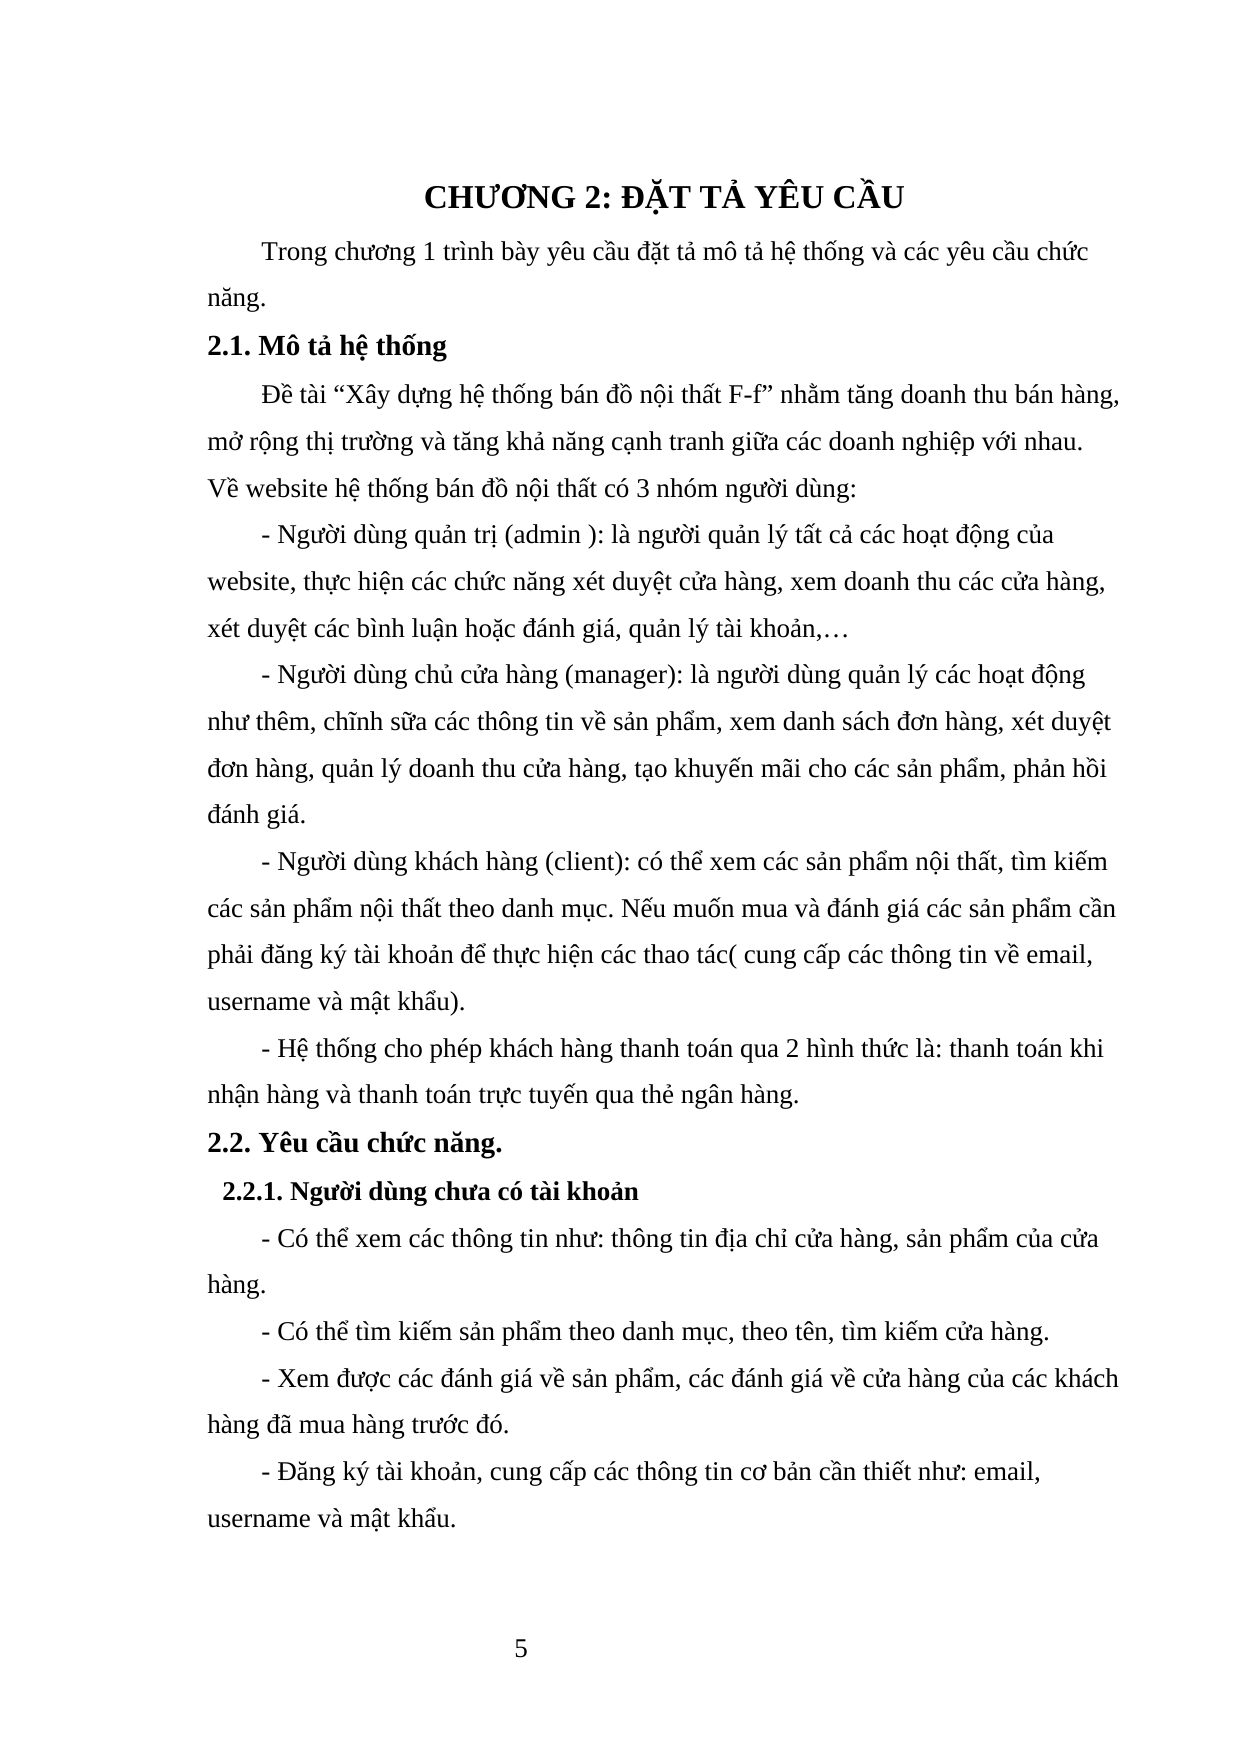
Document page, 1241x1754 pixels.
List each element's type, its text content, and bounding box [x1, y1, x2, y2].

text - Hệ thống cho phép khách hàng thanh toán qua 2 hình thức là: thanh toán khi nhận hàng và thanh toán trực tuyến qua thẻ ngân hàng. [207, 1032, 1122, 1109]
text - Người dùng quản trị (admin ): là người quản lý tất cả các hoạt động của website, thực hiện các chức năng xét duyệt cửa hàng, xem doanh thu các cửa hàng, xét duyệt các bình luận hoặc đánh giá, quản lý tài khoản,… [207, 518, 1122, 643]
text Trong chương 1 trình bày yêu cầu đặt tả mô tả hệ thống và các yêu cầu chức năng. [207, 235, 1122, 312]
text - Đăng ký tài khoản, cung cấp các thông tin cơ bản cần thiết như: email, username và mật khẩu. [207, 1455, 1122, 1533]
text - Có thể tìm kiếm sản phẩm theo danh mục, theo tên, tìm kiếm cửa hàng. [207, 1315, 1122, 1346]
text - Có thể xem các thông tin như: thông tin địa chỉ cửa hàng, sản phẩm của cửa hàng. [207, 1222, 1122, 1300]
subtitle ĐẶT TẢ YÊU CẦU [207, 177, 1122, 216]
text Đề tài “Xây dựng hệ thống bán đồ nội thất F-f” nhằm tăng doanh thu bán hàng, mở rộng thị trường và tăng khả năng cạnh tranh giữa các doanh nghiệp với nhau. Về website hệ thống bán đồ nội thất có 3 nhóm người dùng: [207, 378, 1122, 503]
subtitle Người dùng chưa có tài khoản [207, 1175, 1122, 1206]
text - Người dùng khách hàng (client): có thể xem các sản phẩm nội thất, tìm kiếm các sản phẩm nội thất theo danh mục. Nếu muốn mua và đánh giá các sản phẩm cần phải đăng ký tài khoản để thực hiện các thao tác( cung cấp các thông tin về email, username và mật khẩu). [207, 845, 1122, 1016]
subtitle Yêu cầu chức năng. [207, 1125, 1122, 1158]
text - Xem được các đánh giá về sản phẩm, các đánh giá về cửa hàng của các khách hàng đã mua hàng trước đó. [207, 1362, 1122, 1440]
subtitle Mô tả hệ thống [207, 328, 1122, 362]
text - Người dùng chủ cửa hàng (manager): là người dùng quản lý các hoạt động như thêm, chĩnh sữa các thông tin về sản phẩm, xem danh sách đơn hàng, xét duyệt đơn hàng, quản lý doanh thu cửa hàng, tạo khuyến mãi cho các sản phẩm, phản hồi đánh giá. [207, 658, 1122, 829]
